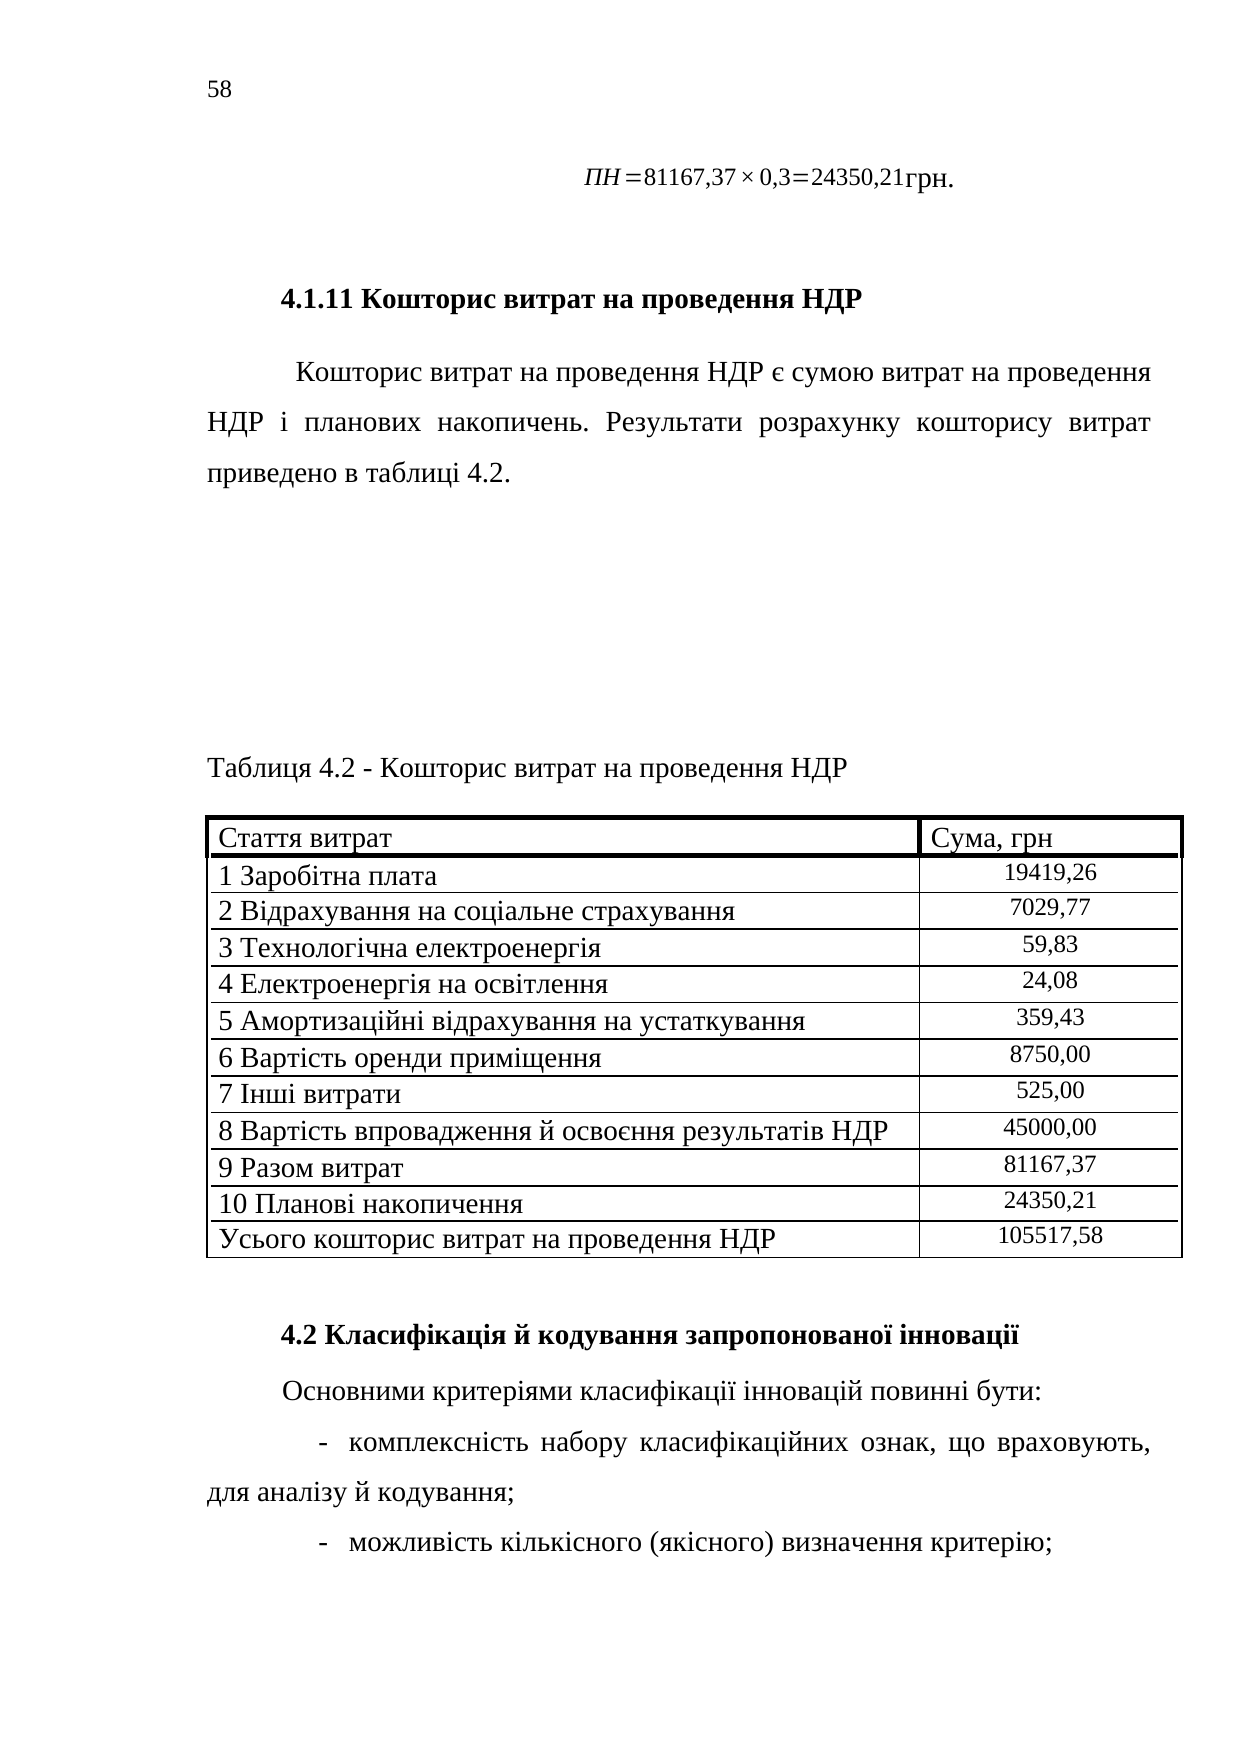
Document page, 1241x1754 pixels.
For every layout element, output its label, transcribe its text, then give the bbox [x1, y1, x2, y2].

table_header Сума, грн [922, 820, 1180, 853]
table_cell 2 Відрахування на соціальне страхування [208, 892, 919, 928]
text Кошторис витрат на проведення НДР є сумою витрат на проведення НДР і планових накопичень. Результати розрахунку кошторису витрат приведено в таблиці 4.2. [207, 354, 1152, 488]
list можливість кількісного (якісного) визначення критерію; [207, 1524, 1152, 1558]
table_cell 6 Вартість оренди приміщення [208, 1038, 919, 1075]
table_header Стаття витрат [209, 820, 917, 853]
table_cell Усього кошторис витрат на проведення НДР [208, 1220, 919, 1257]
table_cell [920, 1075, 1181, 1112]
table_cell [920, 1185, 1181, 1220]
subtitle 4.2 Класифікація й кодування запропонованої інновації [207, 1317, 1152, 1350]
table_cell [920, 853, 1181, 892]
table_cell 7 Інші витрати [208, 1075, 919, 1112]
table_cell 5 Амортизаційні відрахування на устаткування [208, 1002, 919, 1038]
table_cell [920, 1148, 1181, 1185]
table_cell [920, 965, 1181, 1002]
table_cell [920, 928, 1181, 965]
table_cell [920, 1002, 1181, 1038]
table_cell [920, 892, 1181, 928]
table_cell [920, 1220, 1181, 1257]
table_cell 1 Заробітна плата [208, 853, 919, 892]
text Таблиця 4.2 - Кошторис витрат на проведення НДР [207, 750, 1152, 784]
list комплексність набору класифікаційних ознак, що враховують, для аналізу й кодування; [207, 1424, 1152, 1507]
text Основними критеріями класифікації інновацій повинні бути: [207, 1373, 1152, 1407]
table_cell [920, 1038, 1181, 1075]
subtitle 4.1.11 Кошторис витрат на проведення НДР [207, 281, 1152, 314]
table_cell 4 Електроенергія на освітлення [208, 965, 919, 1002]
table_cell 3 Технологічна електроенергія [208, 928, 919, 965]
text грн. [268, 160, 1152, 194]
table_cell 9 Разом витрат [208, 1148, 919, 1185]
table_cell [920, 1112, 1181, 1148]
table_cell 8 Вартість впровадження й освоєння результатів НДР [208, 1112, 919, 1148]
table_cell 10 Планові накопичення [208, 1185, 919, 1220]
